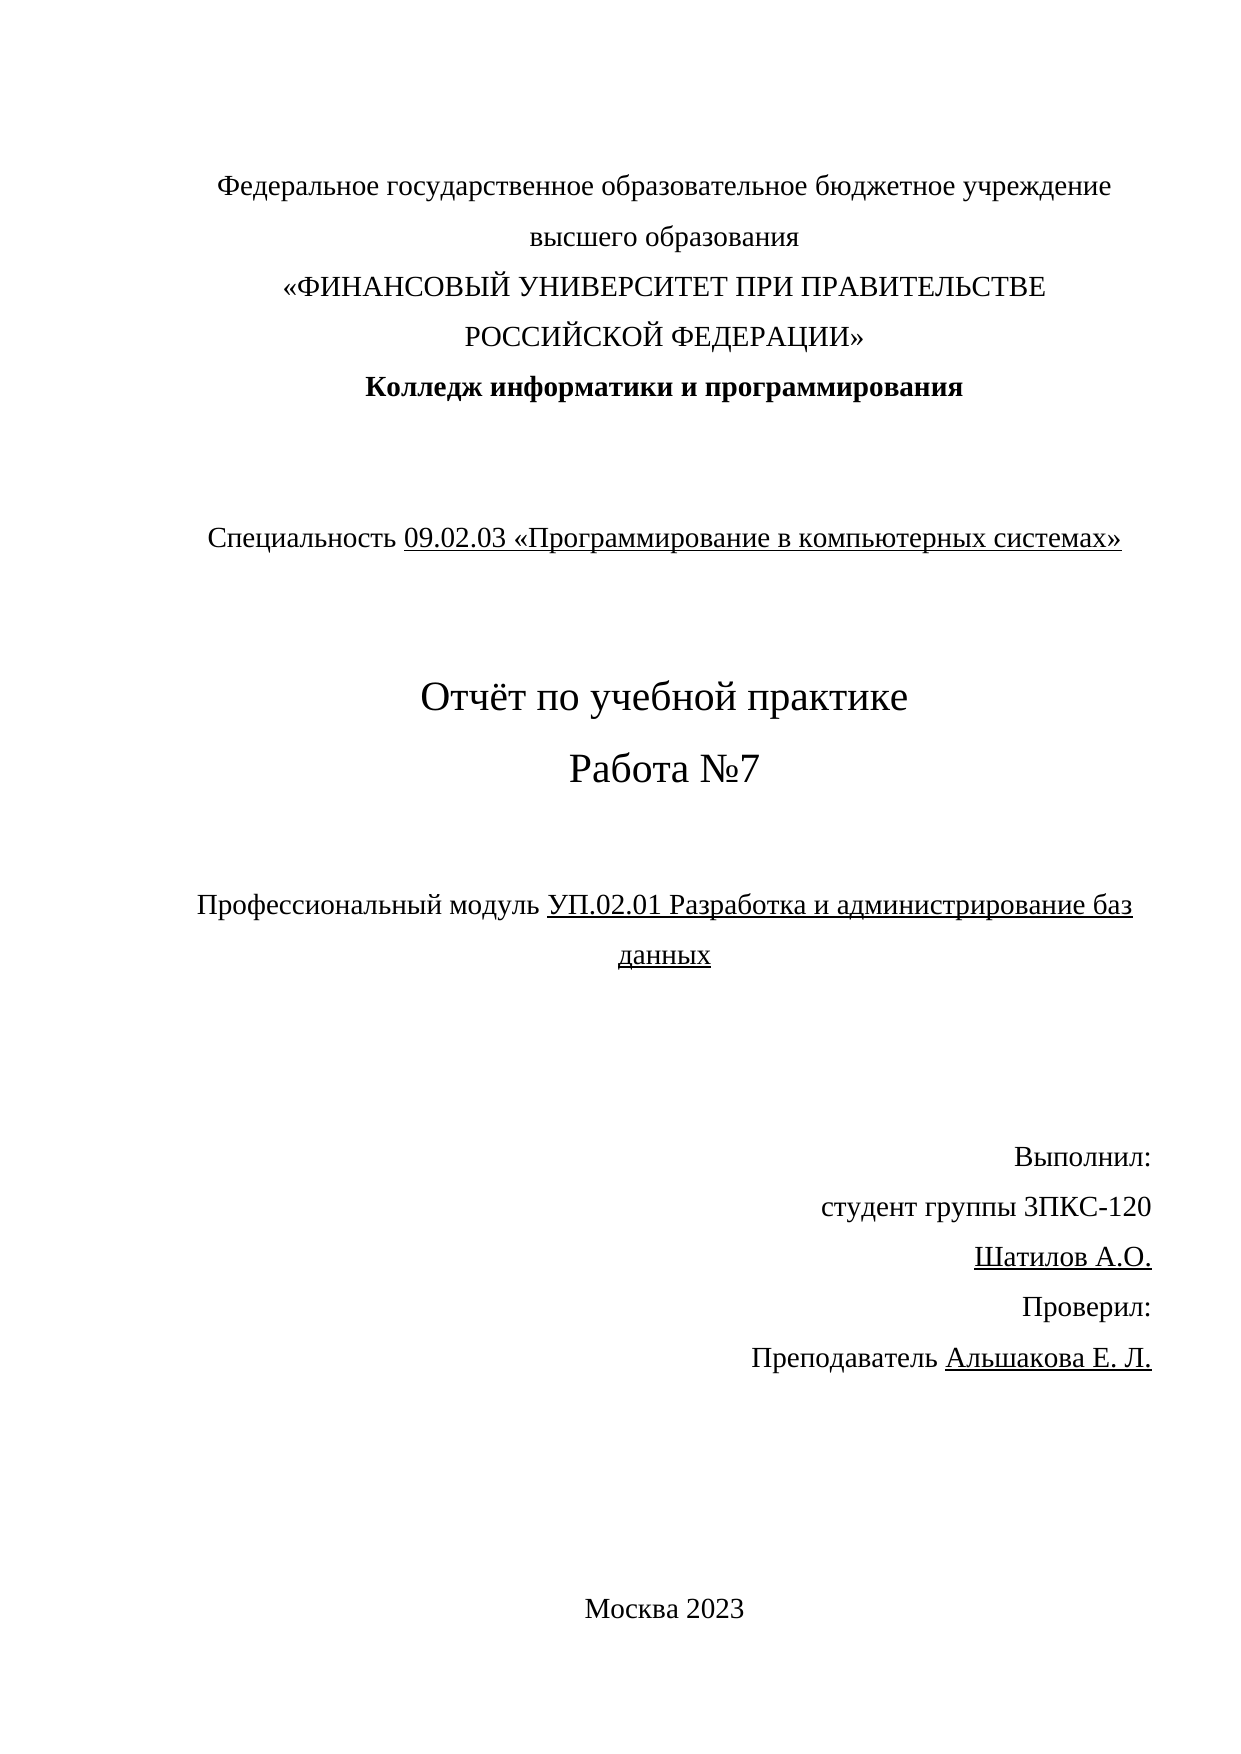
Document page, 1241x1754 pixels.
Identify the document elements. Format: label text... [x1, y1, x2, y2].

text Федеральное государственное образовательное бюджетное учреждение высшего образования [177, 168, 1152, 252]
text Москва 2023 [177, 1591, 1152, 1625]
text Работа №7 [177, 743, 1152, 791]
text Профессиональный модуль УП.02.01 Разработка и администрирование баз данных [177, 887, 1152, 971]
text Отчёт по учебной практике [177, 671, 1152, 719]
text «ФИНАНСОВЫЙ УНИВЕРСИТЕТ ПРИ ПРАВИТЕЛЬСТВЕ [177, 269, 1152, 302]
text Шатилов А.О. [177, 1239, 1152, 1273]
text Выполнил: [177, 1139, 1152, 1172]
text Колледж информатики и программирования [177, 369, 1152, 403]
text Преподаватель Альшакова Е. Л. [177, 1340, 1152, 1373]
text Специальность 09.02.03 «Программирование в компьютерных системах» [177, 521, 1152, 554]
text Проверил: [177, 1289, 1152, 1323]
text РОССИЙСКОЙ ФЕДЕРАЦИИ» [177, 319, 1152, 353]
text студент группы 3ПКС-120 [177, 1189, 1152, 1222]
